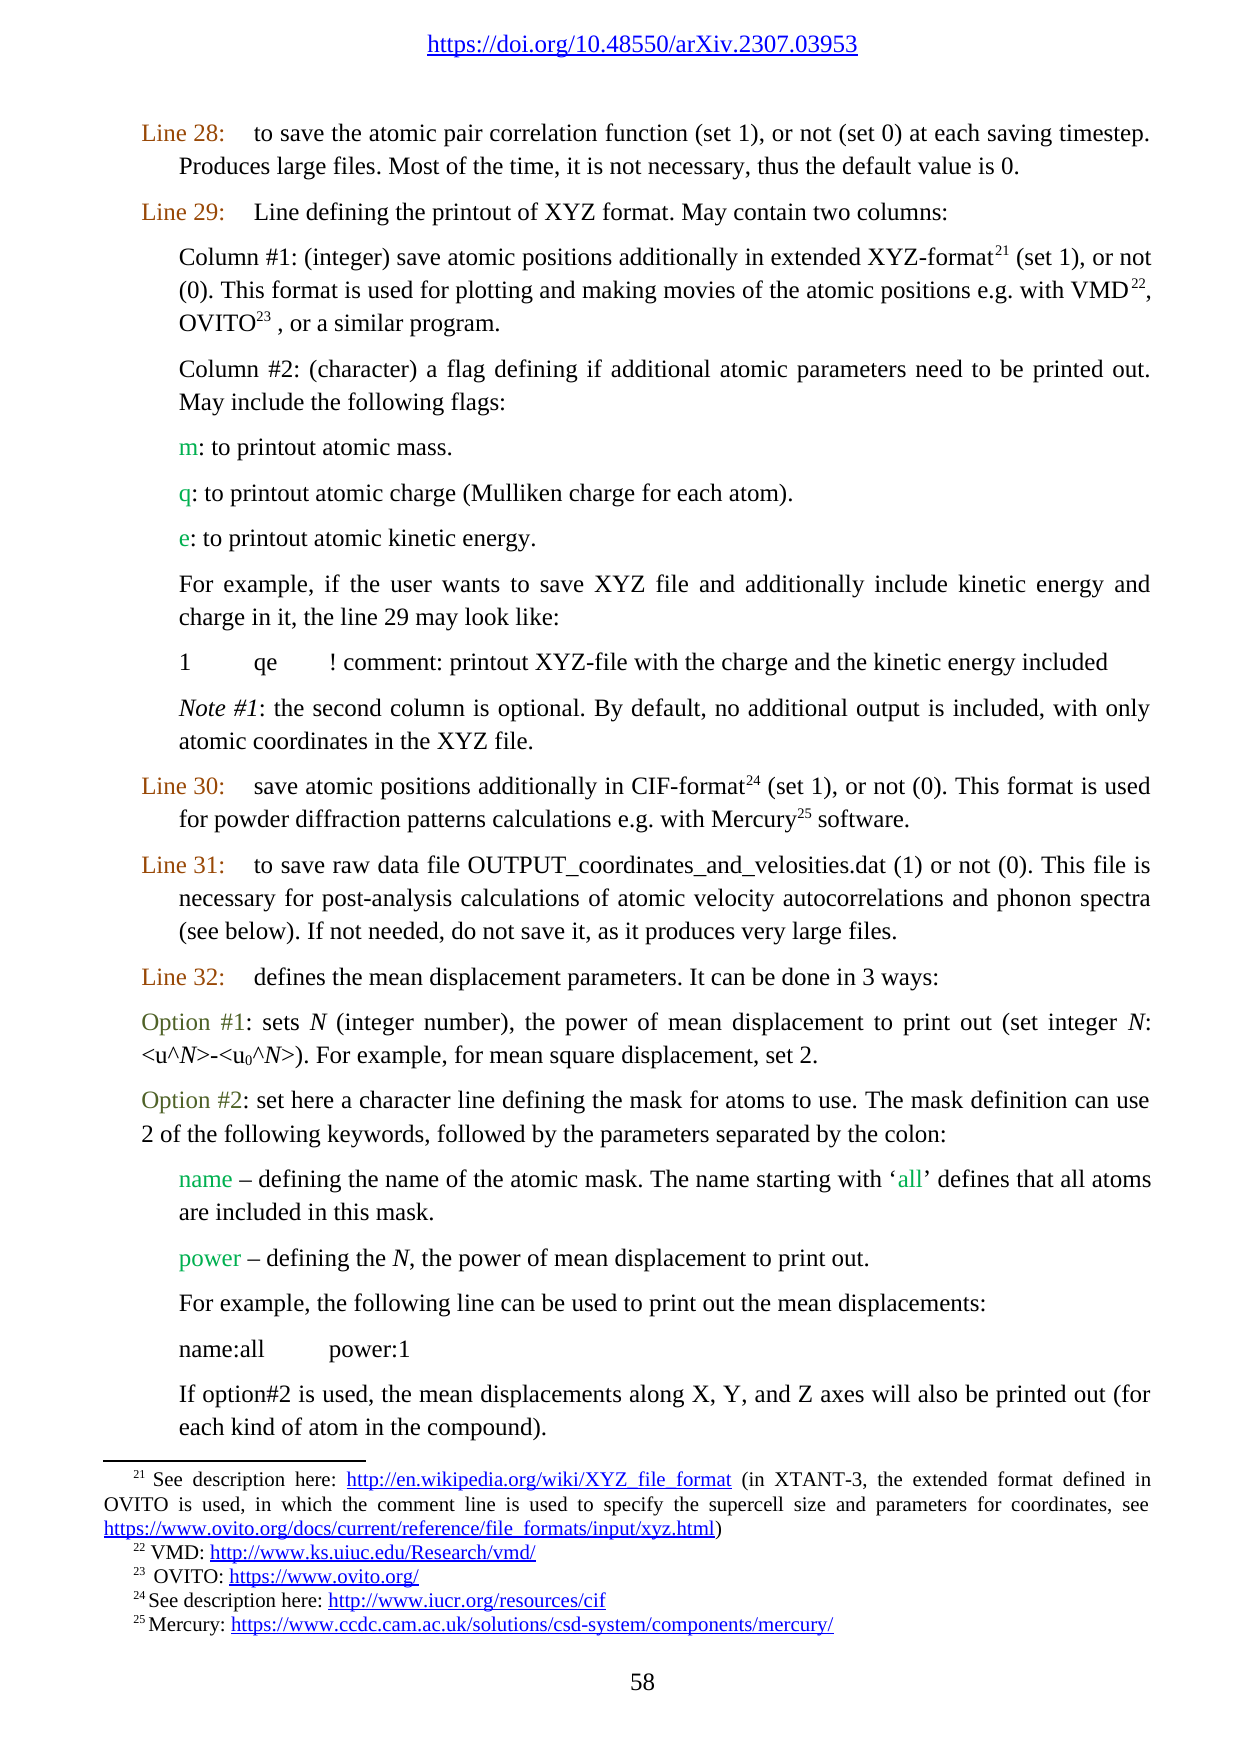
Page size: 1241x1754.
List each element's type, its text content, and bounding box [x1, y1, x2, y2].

text If option#2 is used, the mean displacements along X, Y, and Z axes will also be printed out (for each kind of atom in the compound). [178, 1379, 1152, 1441]
list Line defining the printout of XYZ format. May contain two columns: [141, 197, 1152, 225]
text Option #2: set here a character line defining the mask for atoms to use. The mask definition can use 2 of the following keywords, followed by the parameters separated by the colon: [141, 1086, 1152, 1147]
list save atomic positions additionally in CIF-format (set 1), or not (0). This format is used for powder diffraction patterns calculations e.g. with Mercury software. [141, 771, 1152, 833]
text Note #1: the second column is optional. By default, no additional output is included, with only atomic coordinates in the XYZ file. [178, 693, 1152, 755]
text q: to printout atomic charge (Mulliken charge for each atom). [178, 478, 1152, 507]
text Column #2: (character) a flag defining if additional atomic parameters need to be printed out. May include the following flags: [178, 354, 1152, 416]
text m: to printout atomic mass. [178, 432, 1152, 461]
list to save raw data file OUTPUT_coordinates_and_velosities.dat (1) or not (0). This file is necessary for post-analysis calculations of atomic velocity autocorrelations and phonon spectra (see below). If not needed, do not save it, as it produces very large files. [141, 850, 1152, 945]
list to save the atomic pair correlation function (set 1), or not (set 0) at each saving timestep. Produces large files. Most of the time, it is not necessary, thus the default value is 0. [141, 118, 1152, 180]
text For example, if the user wants to save XYZ file and additionally include kinetic energy and charge in it, the line 29 may look like: [178, 569, 1152, 631]
text For example, the following line can be used to print out the mean displacements: [178, 1288, 1152, 1317]
text name:all power:1 [178, 1334, 1152, 1362]
text Column #1: (integer) save atomic positions additionally in extended XYZ-format (set 1), or not (0). This format is used for plotting and making movies of the atomic positions e.g. with VMD, OVITO , or a similar program. [178, 242, 1152, 337]
text name – defining the name of the atomic mask. The name starting with ‘all’ defines that all atoms are included in this mask. [178, 1164, 1152, 1226]
list defines the mean displacement parameters. It can be done in 3 ways: [141, 962, 1152, 990]
text 1 qe ! comment: printout XYZ-file with the charge and the kinetic energy included [178, 647, 1152, 676]
text Option #1: sets N (integer number), the power of mean displacement to print out (set integer N: <u^N>-<u0^N>). For example, for mean square displacement, set 2. [141, 1007, 1152, 1069]
text e: to printout atomic kinetic energy. [178, 523, 1152, 552]
text power – defining the N, the power of mean displacement to print out. [178, 1243, 1152, 1271]
